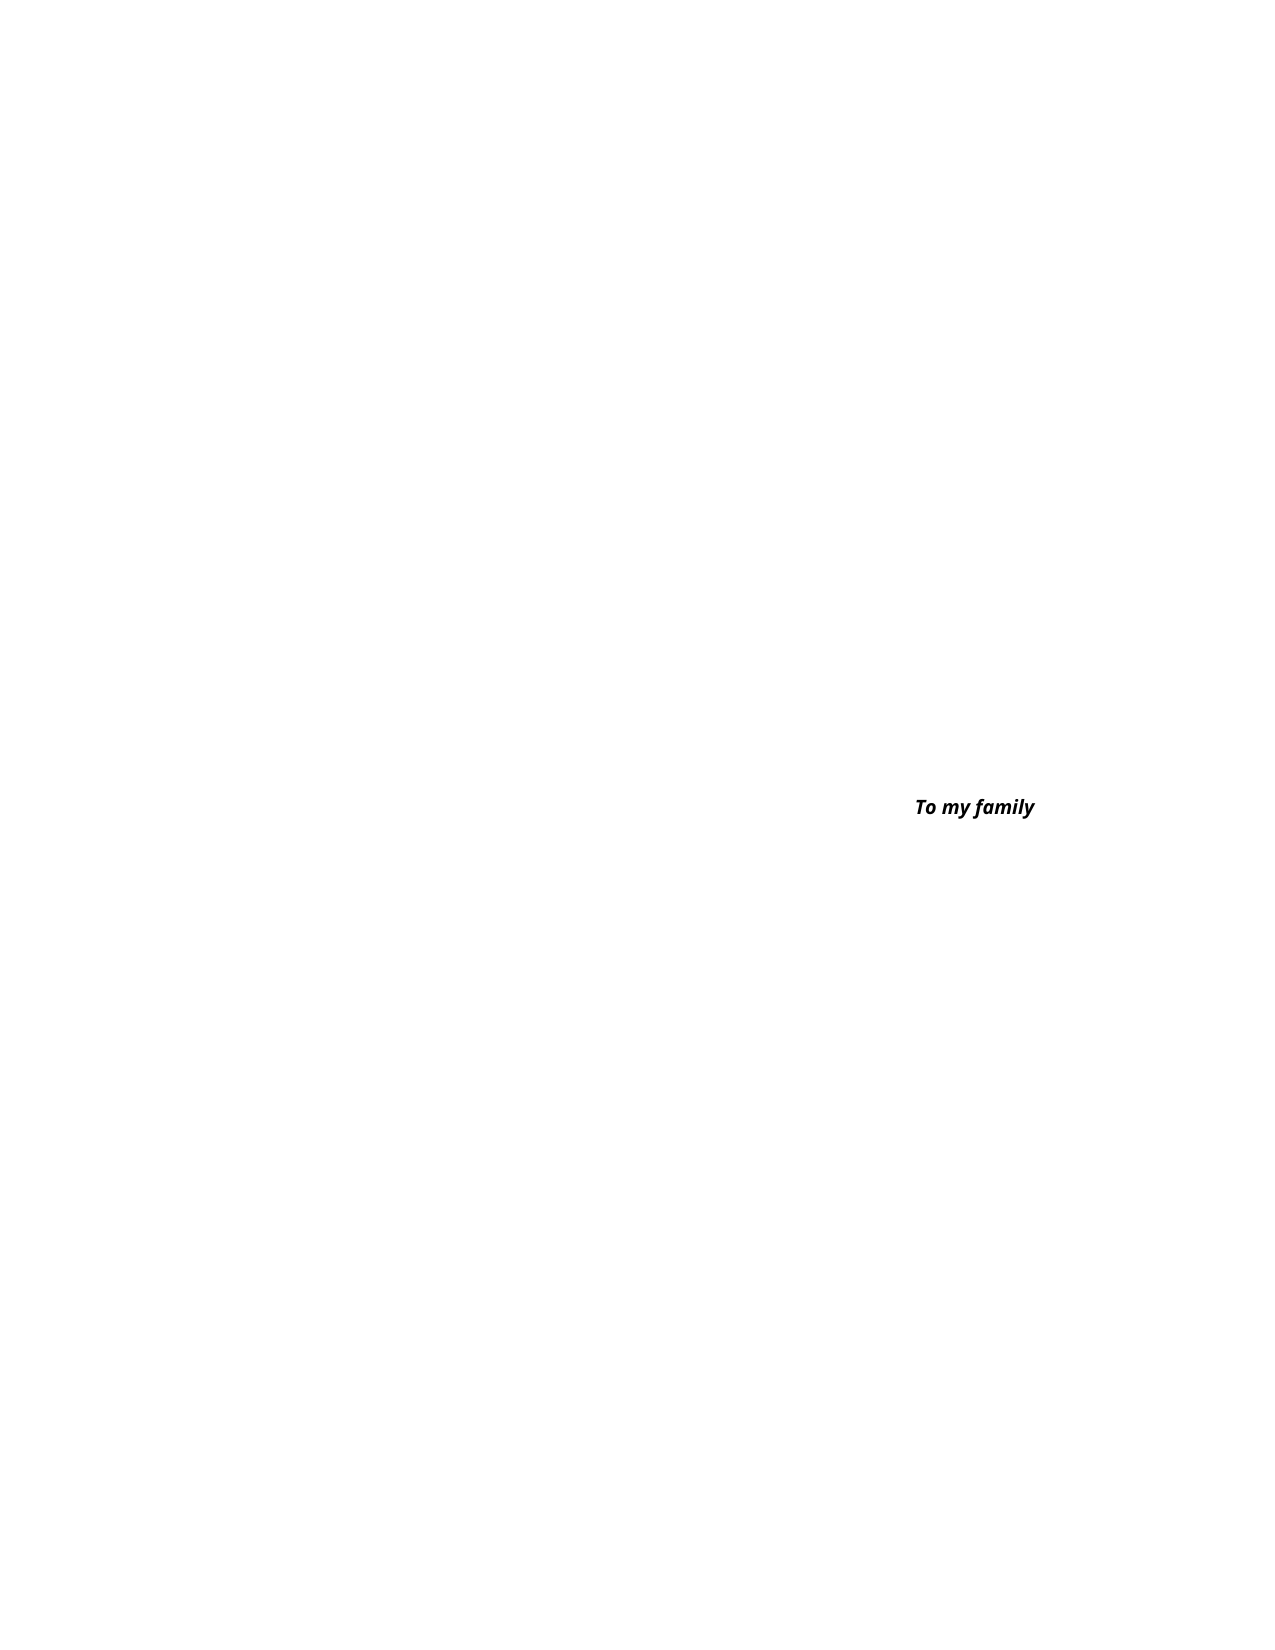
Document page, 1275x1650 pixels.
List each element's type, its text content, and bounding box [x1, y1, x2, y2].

text To my family [914, 793, 1125, 820]
